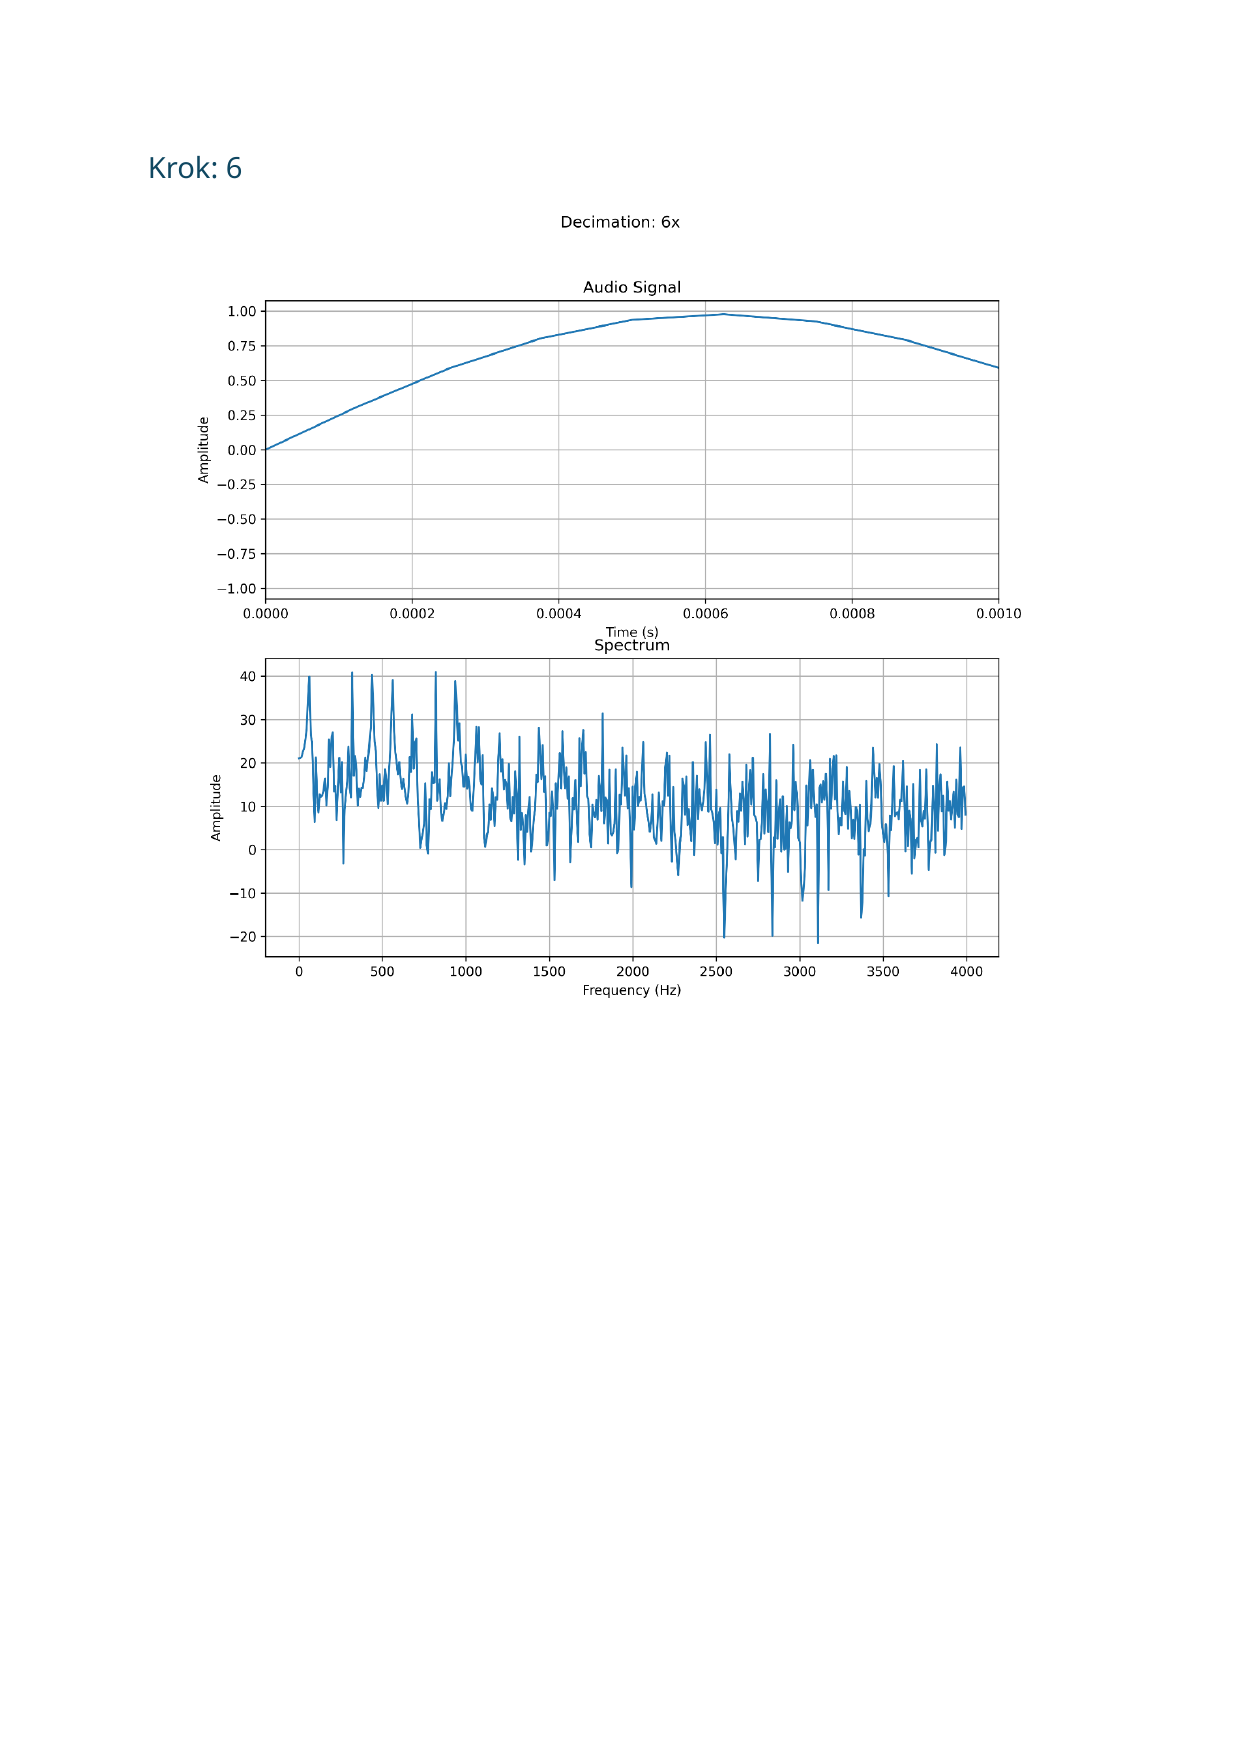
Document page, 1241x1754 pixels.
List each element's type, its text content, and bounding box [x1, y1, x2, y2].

subtitle Krok: 6 [148, 148, 1093, 187]
picture [147, 198, 1093, 1050]
